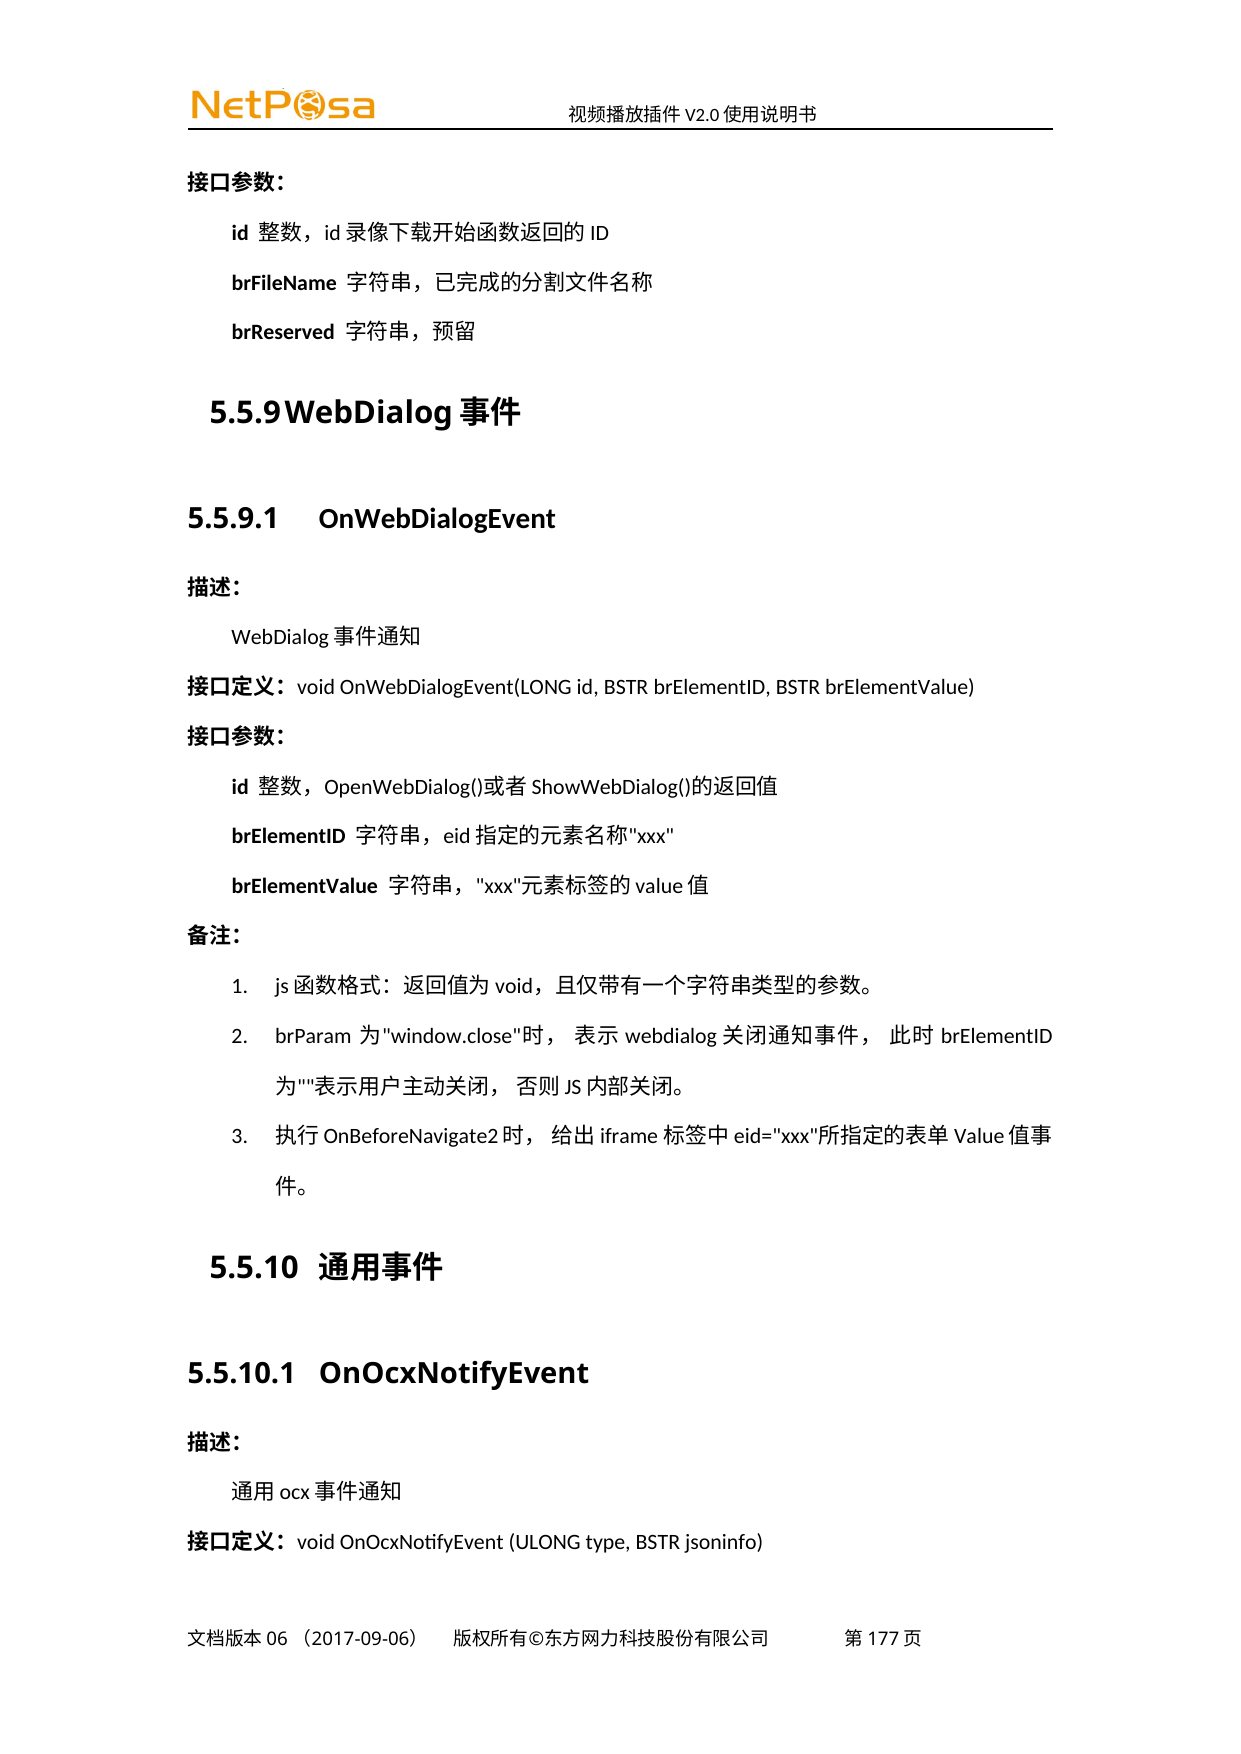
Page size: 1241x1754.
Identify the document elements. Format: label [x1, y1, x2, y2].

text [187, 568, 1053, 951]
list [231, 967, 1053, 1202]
picture [187, 88, 378, 121]
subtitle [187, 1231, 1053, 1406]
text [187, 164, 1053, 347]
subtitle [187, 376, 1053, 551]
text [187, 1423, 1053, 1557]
